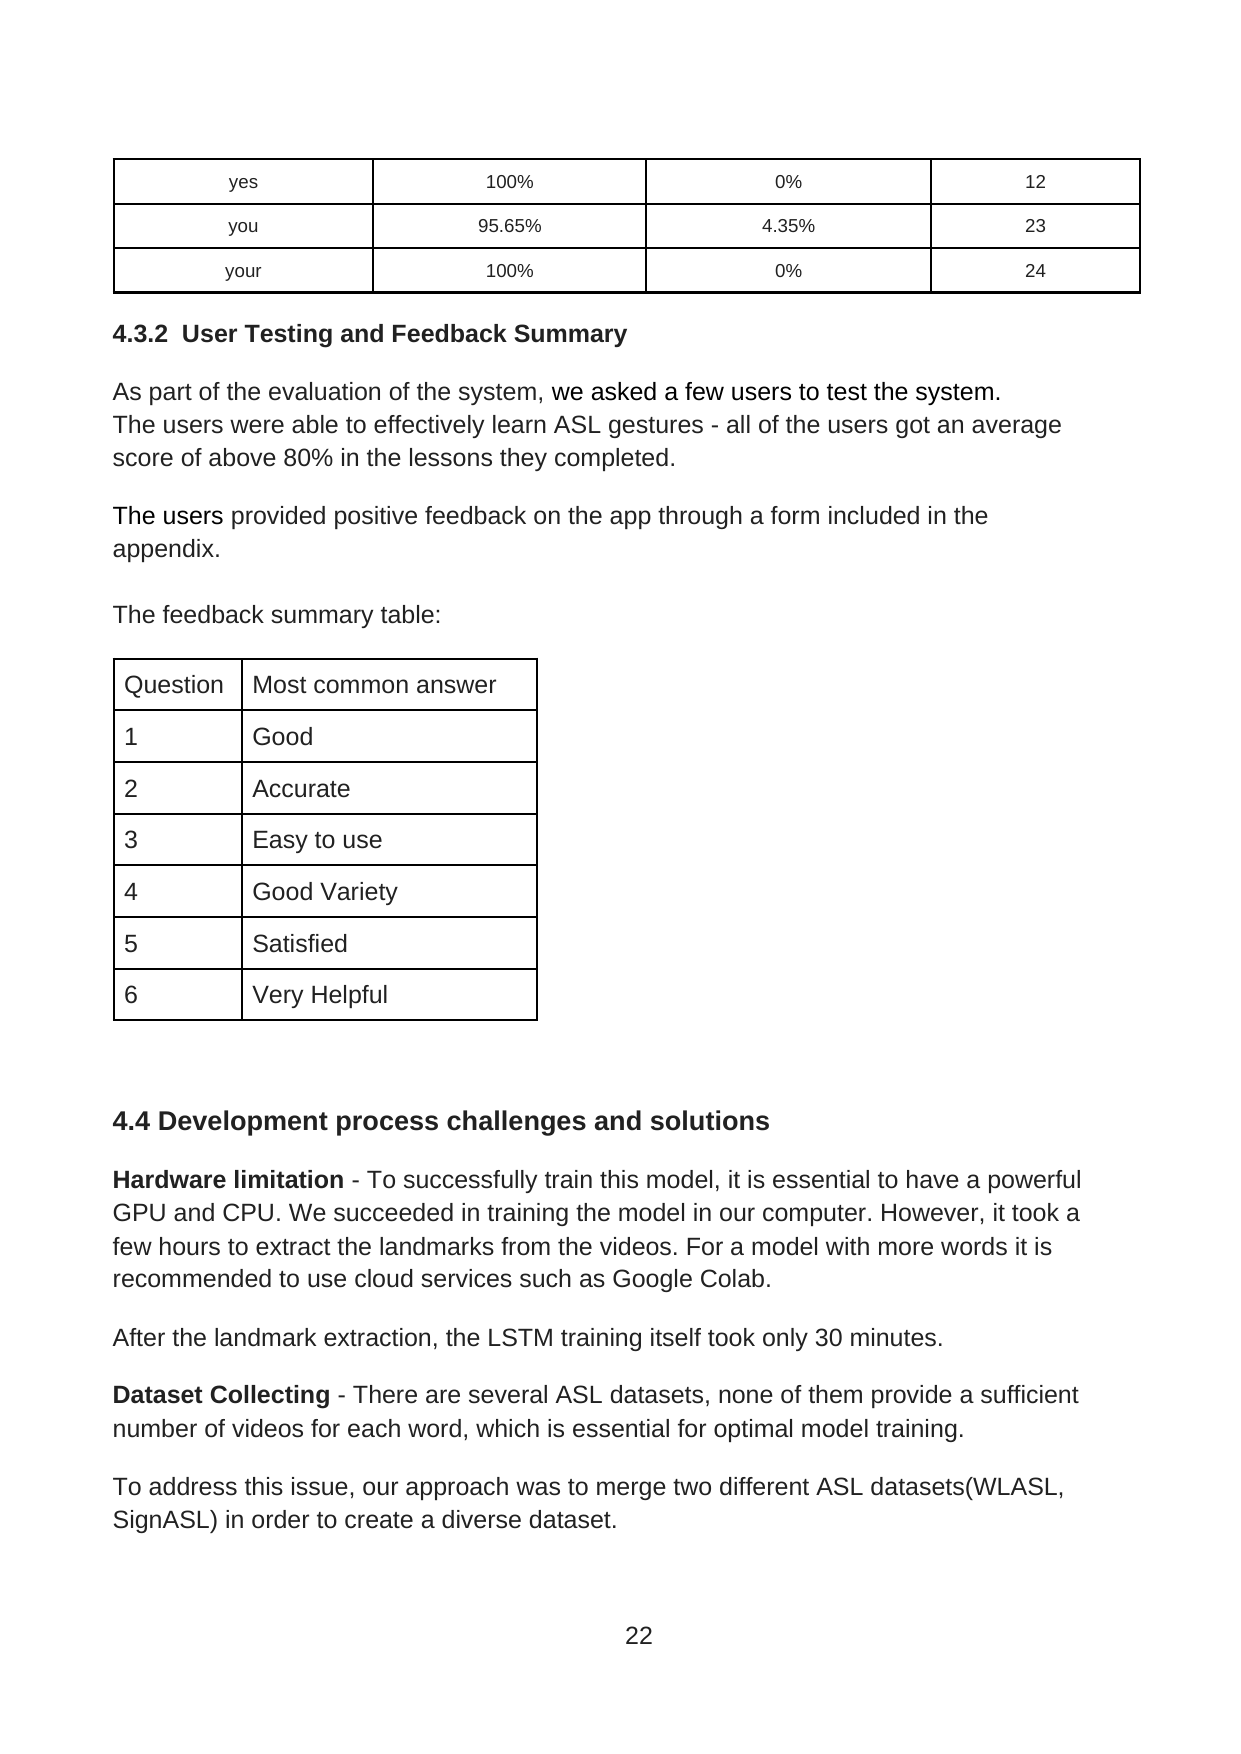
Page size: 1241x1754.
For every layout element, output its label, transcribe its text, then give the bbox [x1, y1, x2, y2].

table_cell you [115, 205, 372, 247]
table_cell 4.35% [647, 205, 930, 247]
table_cell 1 [115, 711, 241, 761]
text Dataset Collecting - There are several ASL datasets, none of them provide a sufficient number of videos for each word, which is essential for optimal model training. [112, 1381, 1090, 1442]
table_cell 5 [115, 918, 241, 968]
table_cell 0% [647, 249, 930, 291]
table_cell yes [115, 160, 372, 202]
table_cell Easy to use [243, 815, 536, 864]
table_cell 4 [115, 866, 241, 916]
table_cell 0% [647, 160, 930, 202]
text The users provided positive feedback on the app through a form included in the appendix. The feedback summary table: [112, 501, 1090, 628]
table_cell Good [243, 711, 536, 761]
subtitle 4.3.2 User Testing and Feedback Summary [112, 318, 1090, 347]
table_cell 2 [115, 763, 241, 813]
table_cell 100% [374, 160, 645, 202]
table_cell 23 [932, 205, 1139, 247]
table_header Question [115, 660, 241, 709]
table_cell Very Helpful [243, 970, 536, 1019]
text Hardware limitation - To successfully train this model, it is essential to have a powerful GPU and CPU. We succeeded in training the model in our computer. However, it took a few hours to extract the landmarks from the videos. For a model with more words it is recommended to use cloud services such as Google Colab. [112, 1165, 1090, 1293]
table_cell 3 [115, 815, 241, 864]
table_cell your [115, 249, 372, 291]
table_cell 24 [932, 249, 1139, 291]
table_cell 100% [374, 249, 645, 291]
text As part of the evaluation of the system, we asked a few users to test the system. The users were able to effectively learn ASL gestures - all of the users got an average score of above 80% in the lessons they completed. [112, 377, 1090, 471]
text After the landmark extraction, the LSTM training itself took only 30 minutes. [112, 1322, 1090, 1351]
subtitle 4.4 Development process challenges and solutions [112, 1104, 1090, 1136]
table_header Most common answer [243, 660, 536, 709]
table_cell 12 [932, 160, 1139, 202]
table_cell Good Variety [243, 866, 536, 916]
text To address this issue, our approach was to merge two different ASL datasets(WLASL, SignASL) in order to create a diverse dataset. [112, 1472, 1090, 1533]
table_cell 6 [115, 970, 241, 1019]
table_cell Accurate [243, 763, 536, 813]
table_cell 95.65% [374, 205, 645, 247]
table_cell Satisfied [243, 918, 536, 968]
